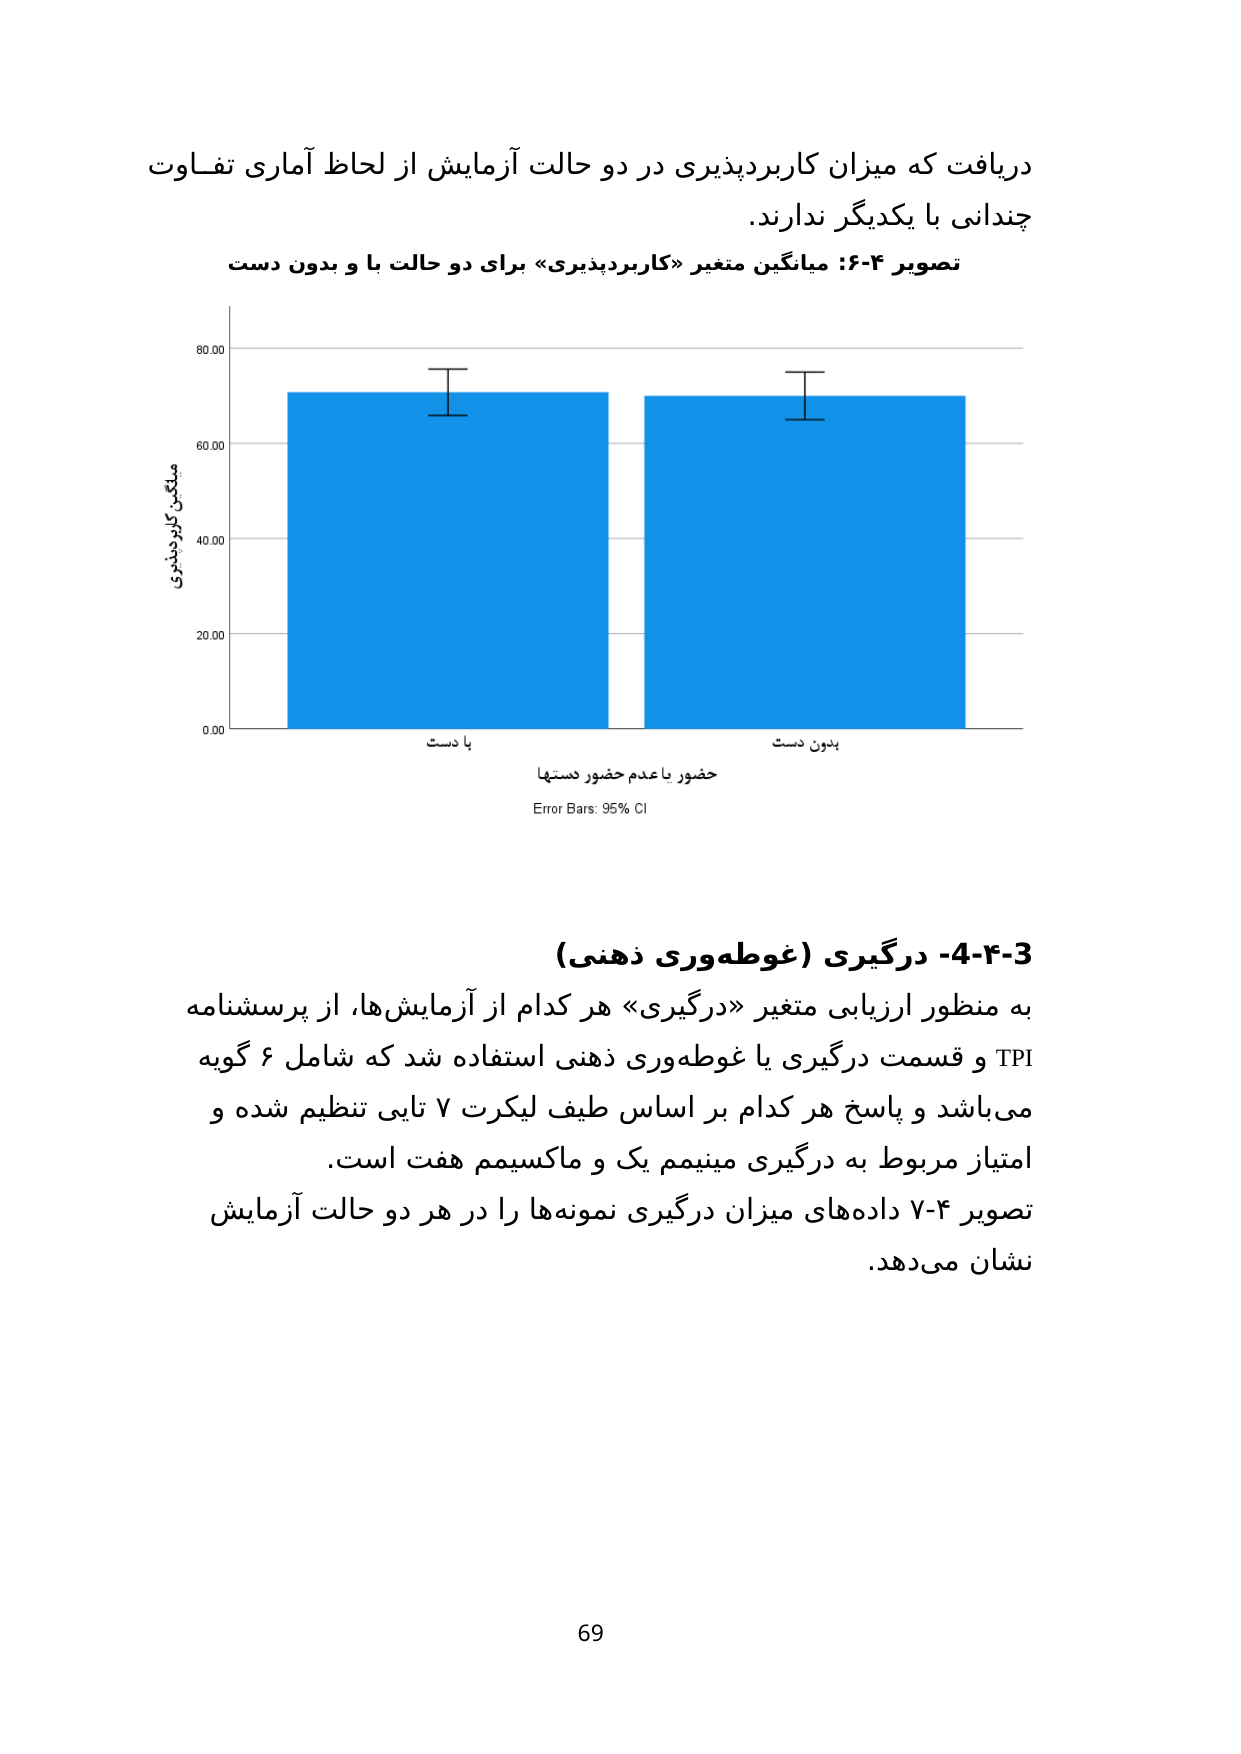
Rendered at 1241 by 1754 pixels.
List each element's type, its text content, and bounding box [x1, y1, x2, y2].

text تصویر ۴-۷ داده‌های میزان درگیری نمونه‌ها را در هر دو حالت آزمایش نشان می‌دهد. [148, 1192, 1033, 1277]
picture [148, 306, 1033, 827]
text تصویر ۴-۶: میانگین متغیر «کاربردپذیری» برای دو حالت با و بدون دست [148, 249, 1033, 276]
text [148, 148, 1033, 233]
text به منظور ارزیابی متغیر «درگیری» هر کدام از آزمایش‌ها، از پرسشنامه TPI و قسمت درگیری یا غوطه‌وری ذهنی استفاده شد که شامل ۶ گویه می‌باشد و پاسخ هر کدام بر اساس طیف لیکرت ۷ تایی تنظیم شده و امتیاز مربوط به درگیری مینیمم یک و ماکسیمم هفت است. [148, 989, 1033, 1175]
text 4-۴-3- درگیری (غوطه‌وری ذهنی) [148, 938, 1033, 972]
